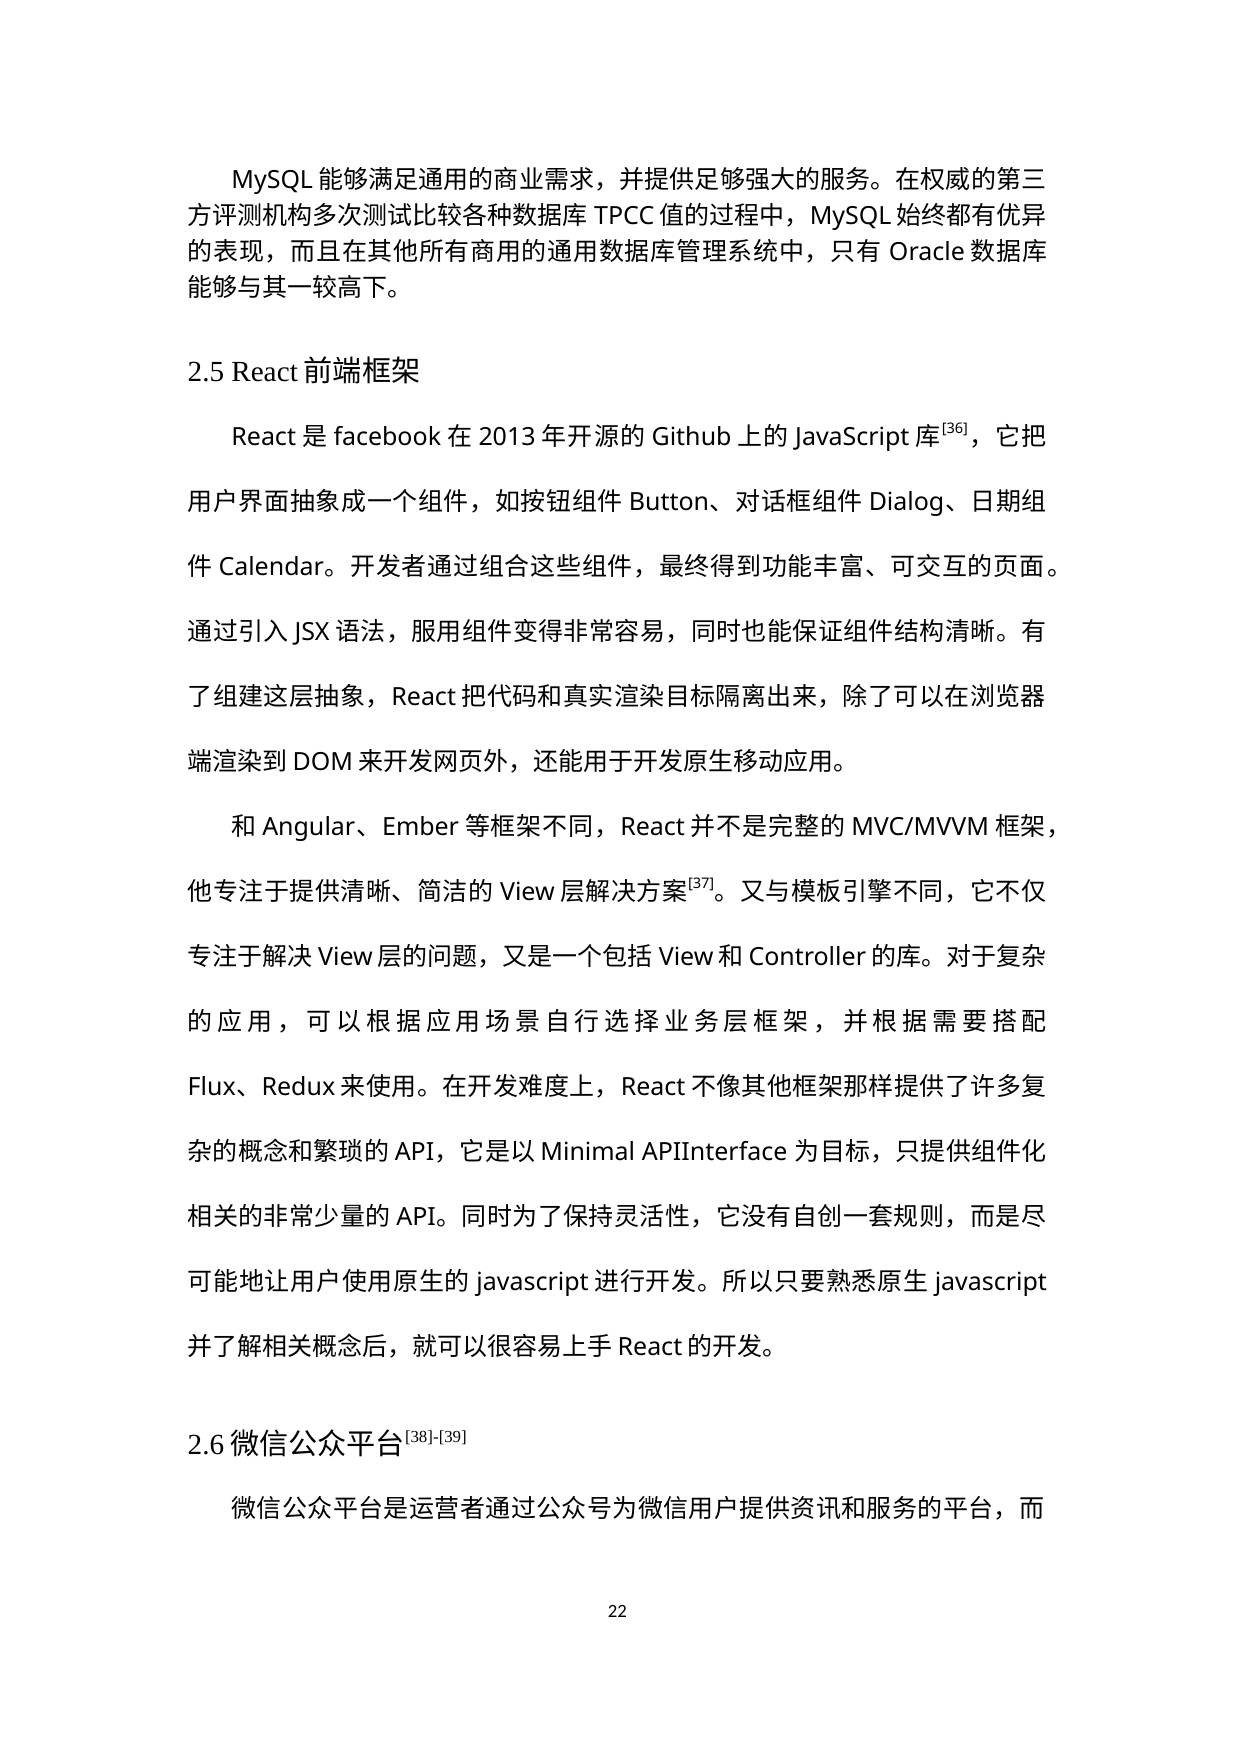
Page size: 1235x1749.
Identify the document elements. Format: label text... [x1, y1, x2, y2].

text 2.5 React前端框架 [187, 337, 1047, 402]
text MySQL能够满足通用的商业需求，并提供足够强大的服务。在权威的第三方评测机构多次测试比较各种数据库TPCC值的过程中，MySQL始终都有优异的表现，而且在其他所有商用的通用数据库管理系统中，只有Oracle数据库能够与其一较高下。 [187, 159, 1047, 304]
text 和Angular、Ember等框架不同，React并不是完整的MVC/MVVM框架，他专注于提供清晰、简洁的View层解决方案[37]。又与模板引擎不同，它不仅专注于解决View层的问题，又是一个包括View和Controller的库。对于复杂的应用，可以根据应用场景自行选择业务层框架，并根据需要搭配Flux、Redux来使用。在开发难度上，React不像其他框架那样提供了许多复杂的概念和繁琐的API，它是以Minimal APIInterface 为目标，只提供组件化相关的非常少量的API。同时为了保持灵活性，它没有自创一套规则，而是尽可能地让用户使用原生的javascript进行开发。所以只要熟悉原生javascript并了解相关概念后，就可以很容易上手React的开发。 [187, 792, 1047, 1377]
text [187, 1474, 1047, 1539]
text 2.6微信公众平台[38]-[39] [187, 1409, 1047, 1474]
text React是facebook在2013年开源的Github上的JavaScript库[36]，它把用户界面抽象成一个组件，如按钮组件Button、对话框组件Dialog、日期组件Calendar。开发者通过组合这些组件，最终得到功能丰富、可交互的页面。通过引入JSX语法，服用组件变得非常容易，同时也能保证组件结构清晰。有了组建这层抽象，React把代码和真实渲染目标隔离出来，除了可以在浏览器端渲染到DOM来开发网页外，还能用于开发原生移动应用。 [187, 402, 1047, 792]
